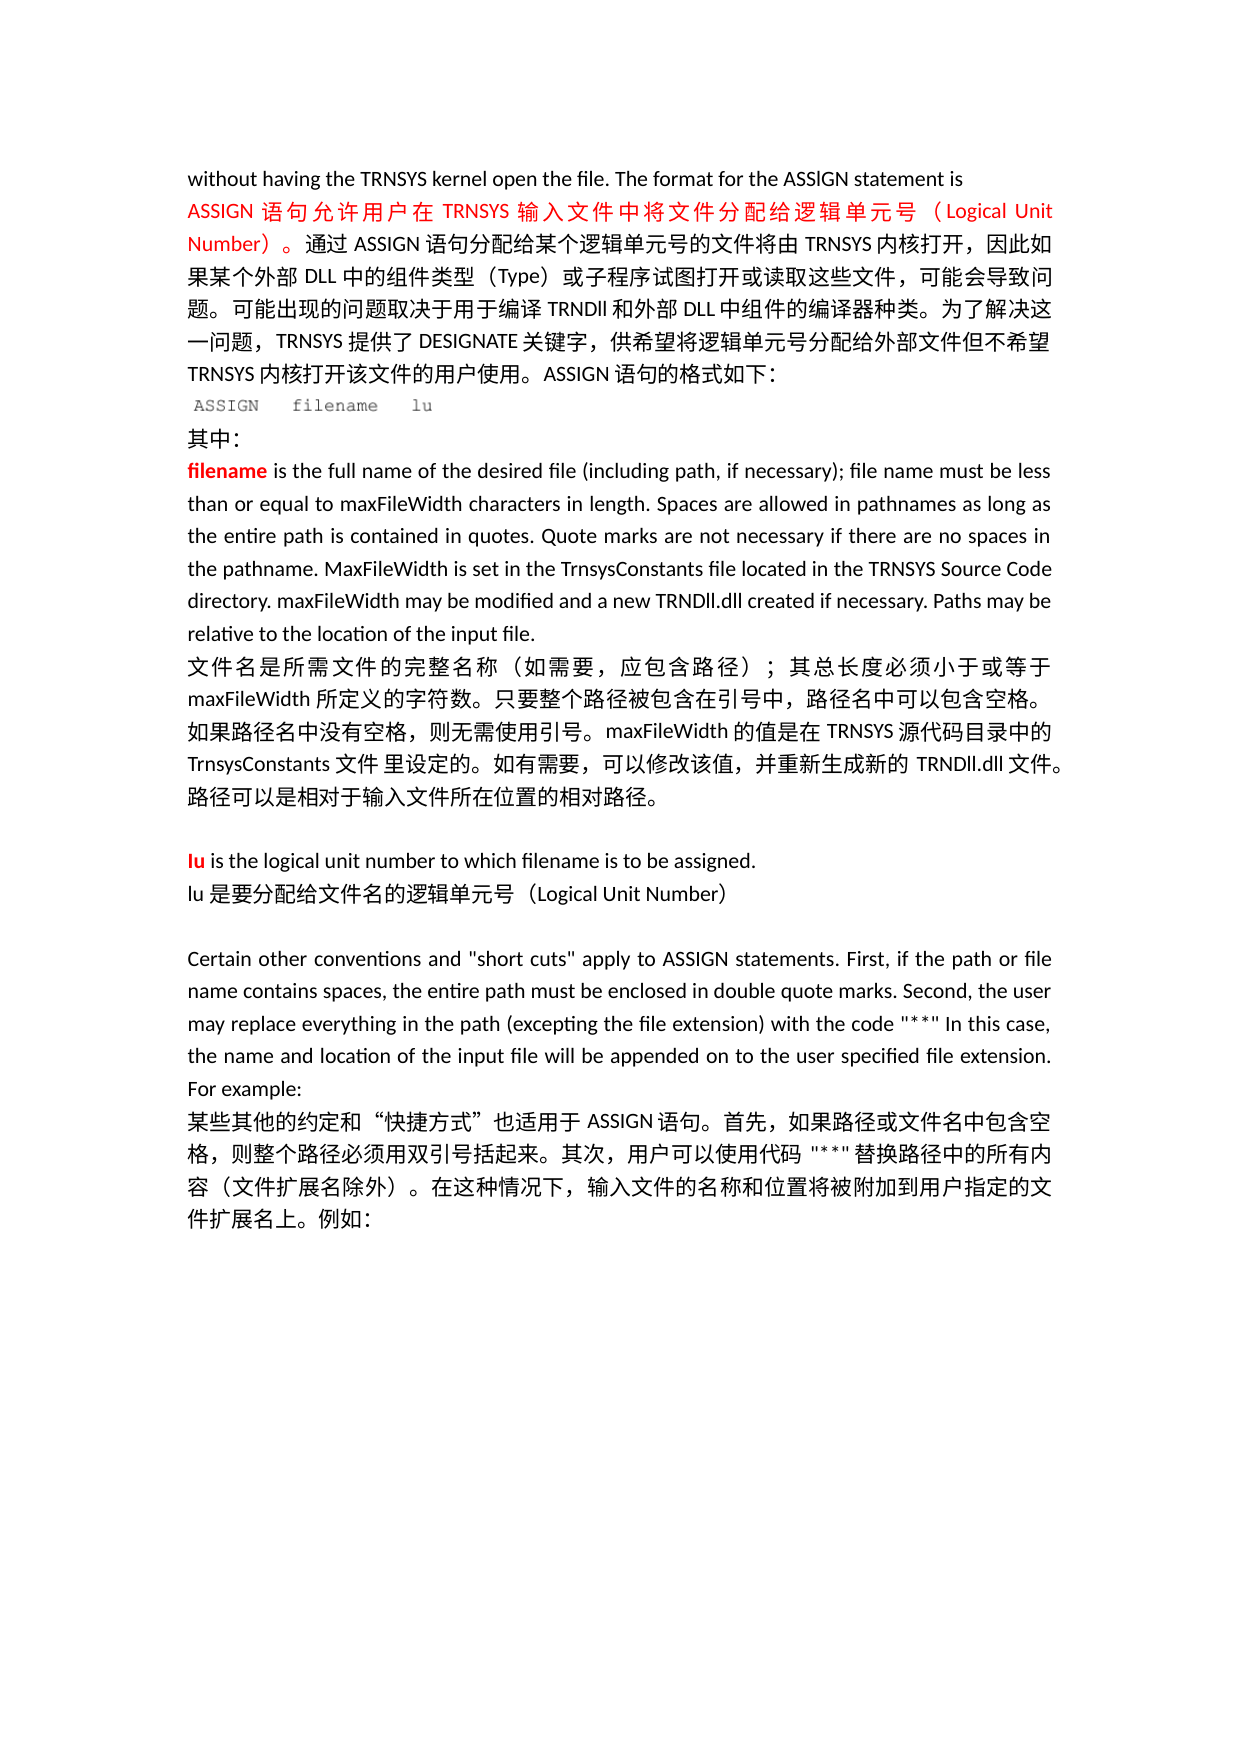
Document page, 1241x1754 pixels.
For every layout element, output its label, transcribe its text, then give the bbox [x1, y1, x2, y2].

picture [187, 389, 448, 419]
text ASSIGN语句允许用户在TRNSYS输入文件中将文件分配给逻辑单元号（Logical Unit Number）。通过 ASSIGN 语句分配给某个逻辑单元号的文件将由TRNSYS内核打开，因此如果某个外部 DLL 中的组件类型（Type）或子程序试图打开或读取这些文件，可能会导致问题。可能出现的问题取决于用于编译TRNDll和外部DLL中组件的编译器种类。为了解决这一问题，TRNSYS 提供了DESIGNATE关键字，供希望将逻辑单元号分配给外部文件但不希望TRNSYS内核打开该文件的用户使用。ASSIGN语句的格式如下： [187, 194, 1053, 389]
text 某些其他的约定和“快捷方式”也适用于ASSIGN语句。首先，如果路径或文件名中包含空格，则整个路径必须用双引号括起来。其次，用户可以使用代码 "**" 替换路径中的所有内容（文件扩展名除外）。在这种情况下，输入文件的名称和位置将被附加到用户指定的文件扩展名上。例如： [187, 1104, 1053, 1234]
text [187, 162, 1053, 194]
text 文件名是所需文件的完整名称（如需要，应包含路径）；其总长度必须小于或等于 maxFileWidth 所定义的字符数。只要整个路径被包含在引号中，路径名中可以包含空格。如果路径名中没有空格，则无需使用引号。maxFileWidth 的值是在 TRNSYS 源代码目录中的 TrnsysConstants 文件 里设定的。如有需要，可以修改该值，并重新生成新的 TRNDll.dll 文件。路径可以是相对于输入文件所在位置的相对路径。 [187, 649, 1053, 812]
text 其中： [187, 422, 1053, 454]
text Certain other conventions and "short cuts" apply to ASSIGN statements. First, if the path or file name contains spaces, the entire path must be enclosed in double quote marks. Second, the user may replace everything in the path (excepting the file extension) with the code "**" In this case, the name and location of the input file will be appended on to the user specified file extension. For example: [187, 942, 1053, 1104]
text lu 是要分配给文件名的逻辑单元号（Logical Unit Number） [187, 877, 1053, 909]
text filename is the full name of the desired file (including path, if necessary); file name must be less than or equal to maxFileWidth characters in length. Spaces are allowed in pathnames as long as the entire path is contained in quotes. Quote marks are not necessary if there are no spaces in the pathname. MaxFileWidth is set in the TrnsysConstants file located in the TRNSYS Source Code directory. maxFileWidth may be modified and a new TRNDll.dll created if necessary. Paths may be relative to the location of the input file. [187, 454, 1053, 649]
text Iu is the logical unit number to which filename is to be assigned. [187, 844, 1053, 877]
